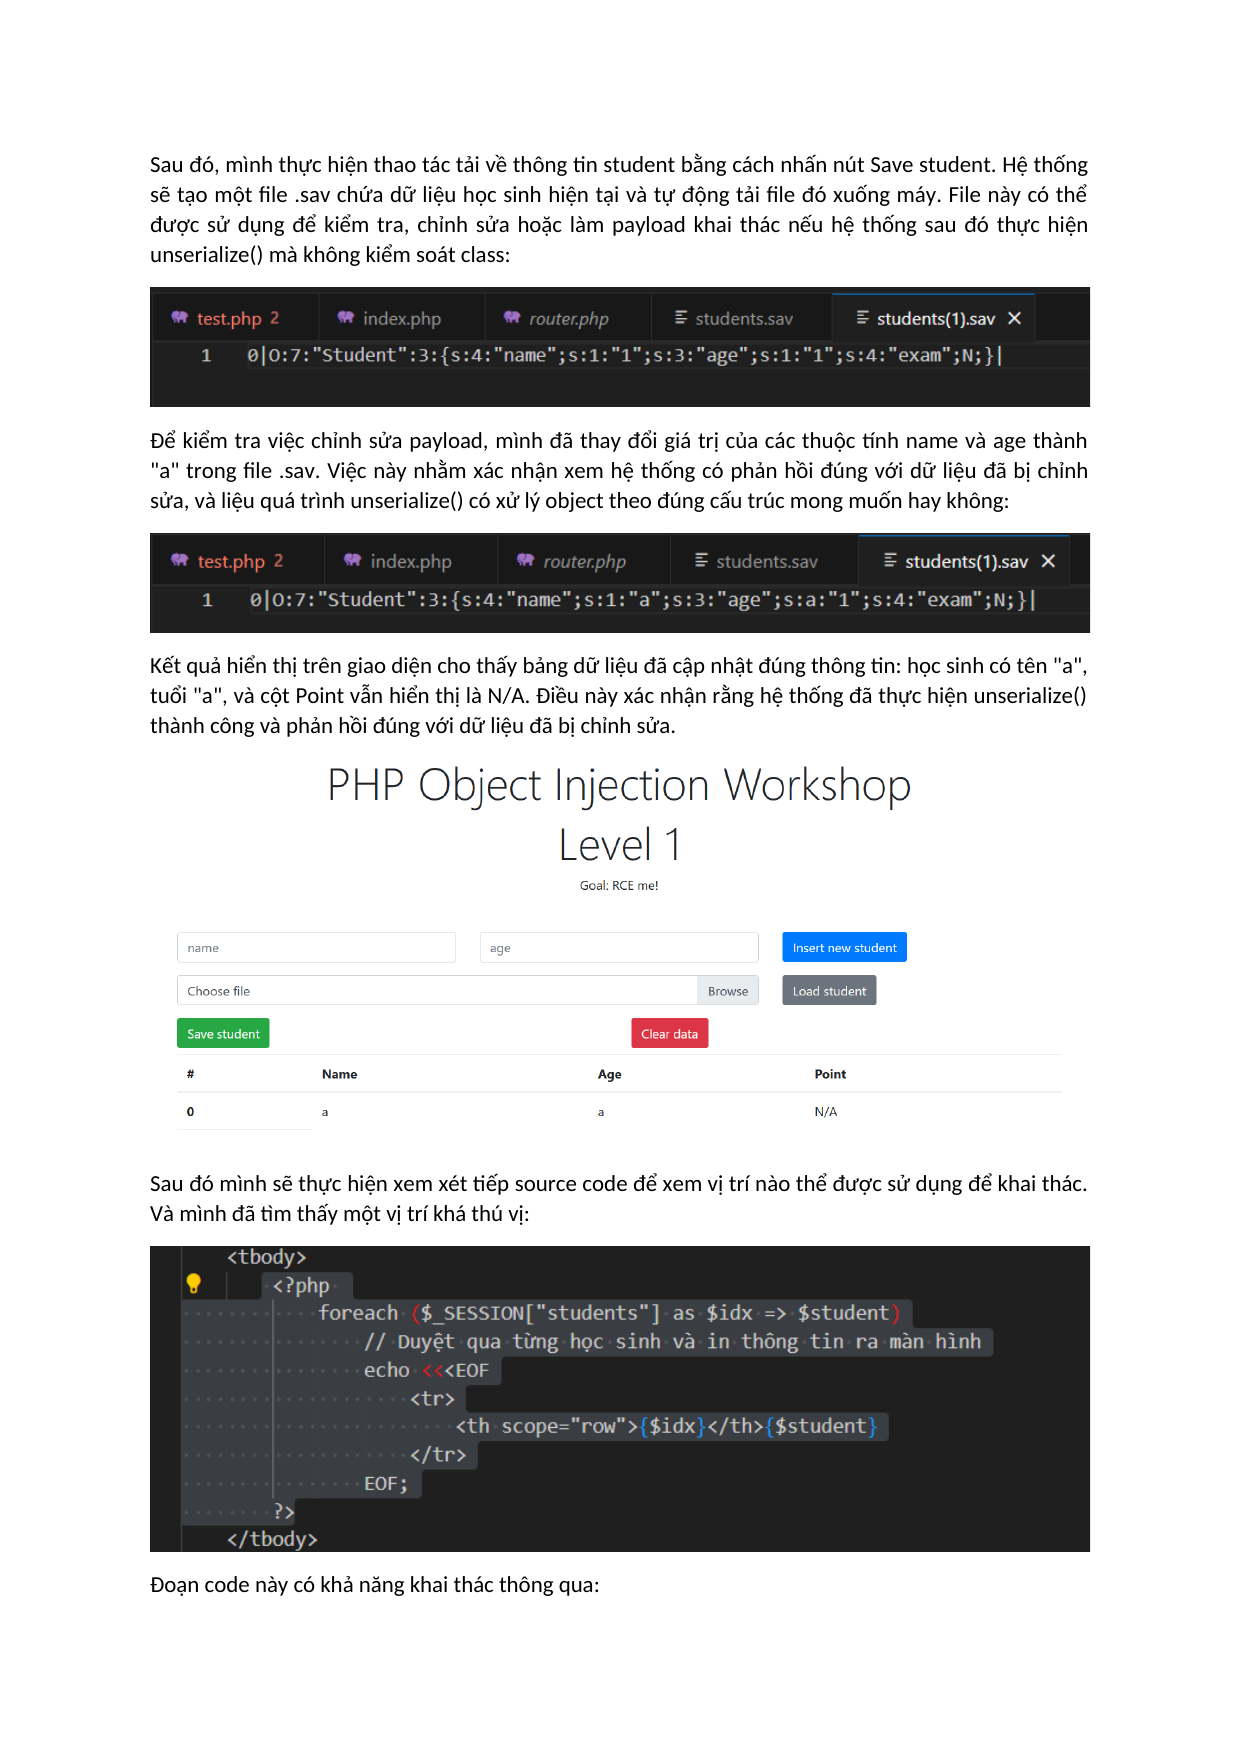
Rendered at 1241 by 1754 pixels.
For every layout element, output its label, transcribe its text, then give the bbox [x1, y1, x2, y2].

text Kết quả hiển thị trên giao diện cho thấy bảng dữ liệu đã cập nhật đúng thông tin: học sinh có tên "a", tuổi "a", và cột Point vẫn hiển thị là N/A. Điều này xác nhận rằng hệ thống đã thực hiện unserialize() thành công và phản hồi đúng với dữ liệu đã bị chỉnh sửa. [150, 651, 1090, 739]
text Sau đó, mình thực hiện thao tác tải về thông tin student bằng cách nhấn nút Save student. Hệ thống sẽ tạo một file .sav chứa dữ liệu học sinh hiện tại và tự động tải file đó xuống máy. File này có thể được sử dụng để kiểm tra, chỉnh sửa hoặc làm payload khai thác nếu hệ thống sau đó thực hiện unserialize() mà không kiểm soát class: [150, 150, 1090, 269]
picture [150, 533, 1091, 633]
text Đoạn code này có khả năng khai thác thông qua: [150, 1570, 1090, 1598]
picture [150, 287, 1091, 407]
picture [150, 1246, 1091, 1552]
picture [150, 758, 1091, 1151]
text Sau đó mình sẽ thực hiện xem xét tiếp source code để xem vị trí nào thể được sử dụng để khai thác. Và mình đã tìm thấy một vị trí khá thú vị: [150, 1169, 1090, 1228]
text Để kiểm tra việc chỉnh sửa payload, mình đã thay đổi giá trị của các thuộc tính name và age thành "a" trong file .sav. Việc này nhằm xác nhận xem hệ thống có phản hồi đúng với dữ liệu đã bị chỉnh sửa, và liệu quá trình unserialize() có xử lý object theo đúng cấu trúc mong muốn hay không: [150, 426, 1090, 514]
